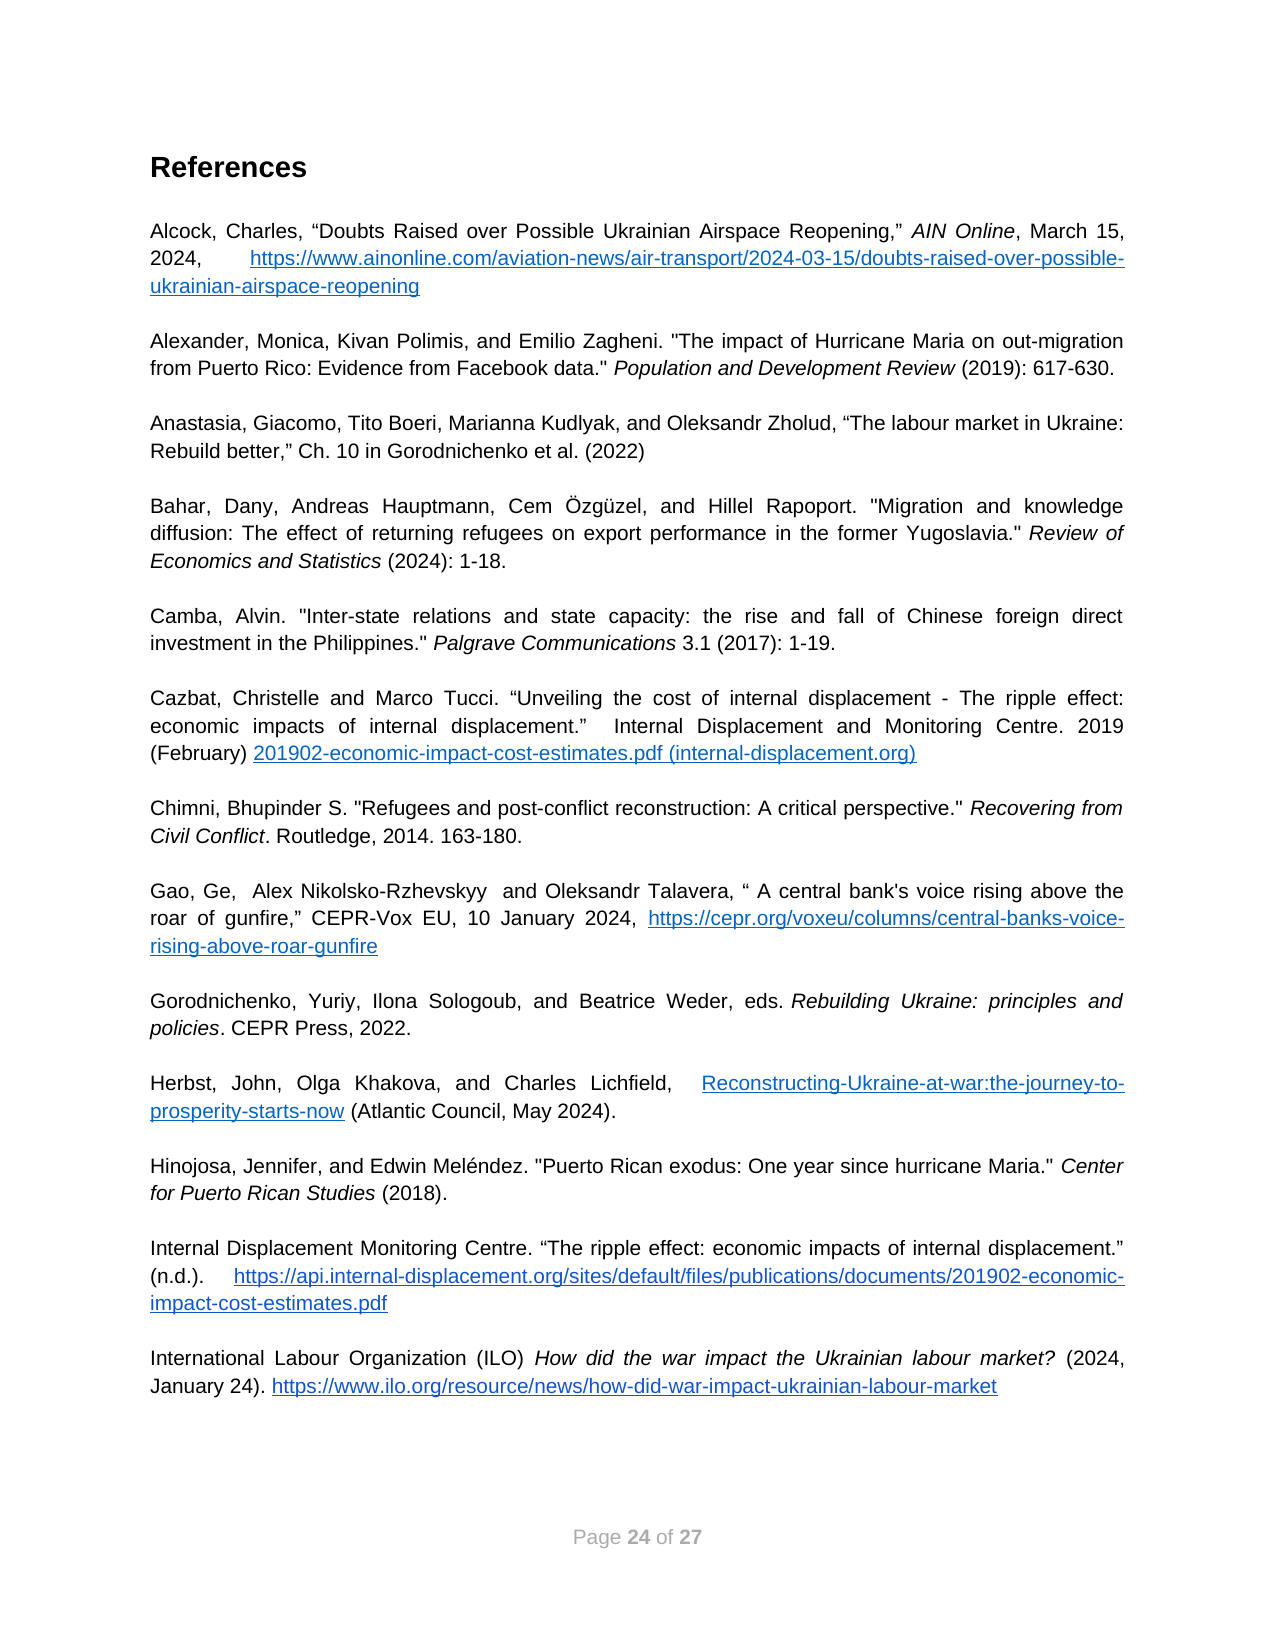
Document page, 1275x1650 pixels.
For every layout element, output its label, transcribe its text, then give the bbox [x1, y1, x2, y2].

text Cazbat, Christelle and Marco Tucci. “Unveiling the cost of internal displacement - The ripple effect: economic impacts of internal displacement.” Internal Displacement and Monitoring Centre. 2019 (February) 201902-economic-impact-cost-estimates.pdf (internal-displacement.org) [150, 686, 1125, 765]
text Alcock, Charles, “Doubts Raised over Possible Ukrainian Airspace Reopening,” AIN Online, March 15, 2024, https://www.ainonline.com/aviation-news/air-transport/2024-03-15/doubts-raised-over-possible-ukrainian-airspace-reopening [150, 219, 1125, 298]
text International Labour Organization (ILO) How did the war impact the Ukrainian labour market? (2024, January 24). https://www.ilo.org/resource/news/how-did-war-impact-ukrainian-labour-market [150, 1346, 1125, 1398]
text Gao, Ge, Alex Nikolsko-Rzhevskyy and Oleksandr Talavera, “ A central bank's voice rising above the roar of gunfire,” CEPR-Vox EU, 10 January 2024, https://cepr.org/voxeu/columns/central-banks-voice-rising-above-roar-gunfire [150, 879, 1125, 958]
text Hinojosa, Jennifer, and Edwin Meléndez. "Puerto Rican exodus: One year since hurricane Maria." Center for Puerto Rican Studies (2018). [150, 1154, 1125, 1205]
text Gorodnichenko, Yuriy, Ilona Sologoub, and Beatrice Weder, eds. Rebuilding Ukraine: principles and policies. CEPR Press, 2022. [150, 989, 1125, 1040]
text Anastasia, Giacomo, Tito Boeri, Marianna Kudlyak, and Oleksandr Zholud, “The labour market in Ukraine: Rebuild better,” Ch. 10 in Gorodnichenko et al. (2022) [150, 411, 1125, 463]
text References [150, 150, 1125, 183]
text Chimni, Bhupinder S. "Refugees and post-conflict reconstruction: A critical perspective." Recovering from Civil Conflict. Routledge, 2014. 163-180. [150, 796, 1125, 848]
text Alexander, Monica, Kivan Polimis, and Emilio Zagheni. "The impact of Hurricane Maria on out-migration from Puerto Rico: Evidence from Facebook data." Population and Development Review (2019): 617-630. [150, 329, 1125, 380]
text Bahar, Dany, Andreas Hauptmann, Cem Özgüzel, and Hillel Rapoport. "Migration and knowledge diffusion: The effect of returning refugees on export performance in the former Yugoslavia." Review of Economics and Statistics (2024): 1-18. [150, 494, 1125, 573]
text Internal Displacement Monitoring Centre. “The ripple effect: economic impacts of internal displacement.” (n.d.). https://api.internal-displacement.org/sites/default/files/publications/documents/201902-economic-impact-cost-estimates.pdf [150, 1236, 1125, 1315]
text Herbst, John, Olga Khakova, and Charles Lichfield, Reconstructing-Ukraine-at-war:the-journey-to-prosperity-starts-now (Atlantic Council, May 2024). [150, 1071, 1125, 1123]
text Camba, Alvin. "Inter-state relations and state capacity: the rise and fall of Chinese foreign direct investment in the Philippines." Palgrave Communications 3.1 (2017): 1-19. [150, 604, 1125, 655]
